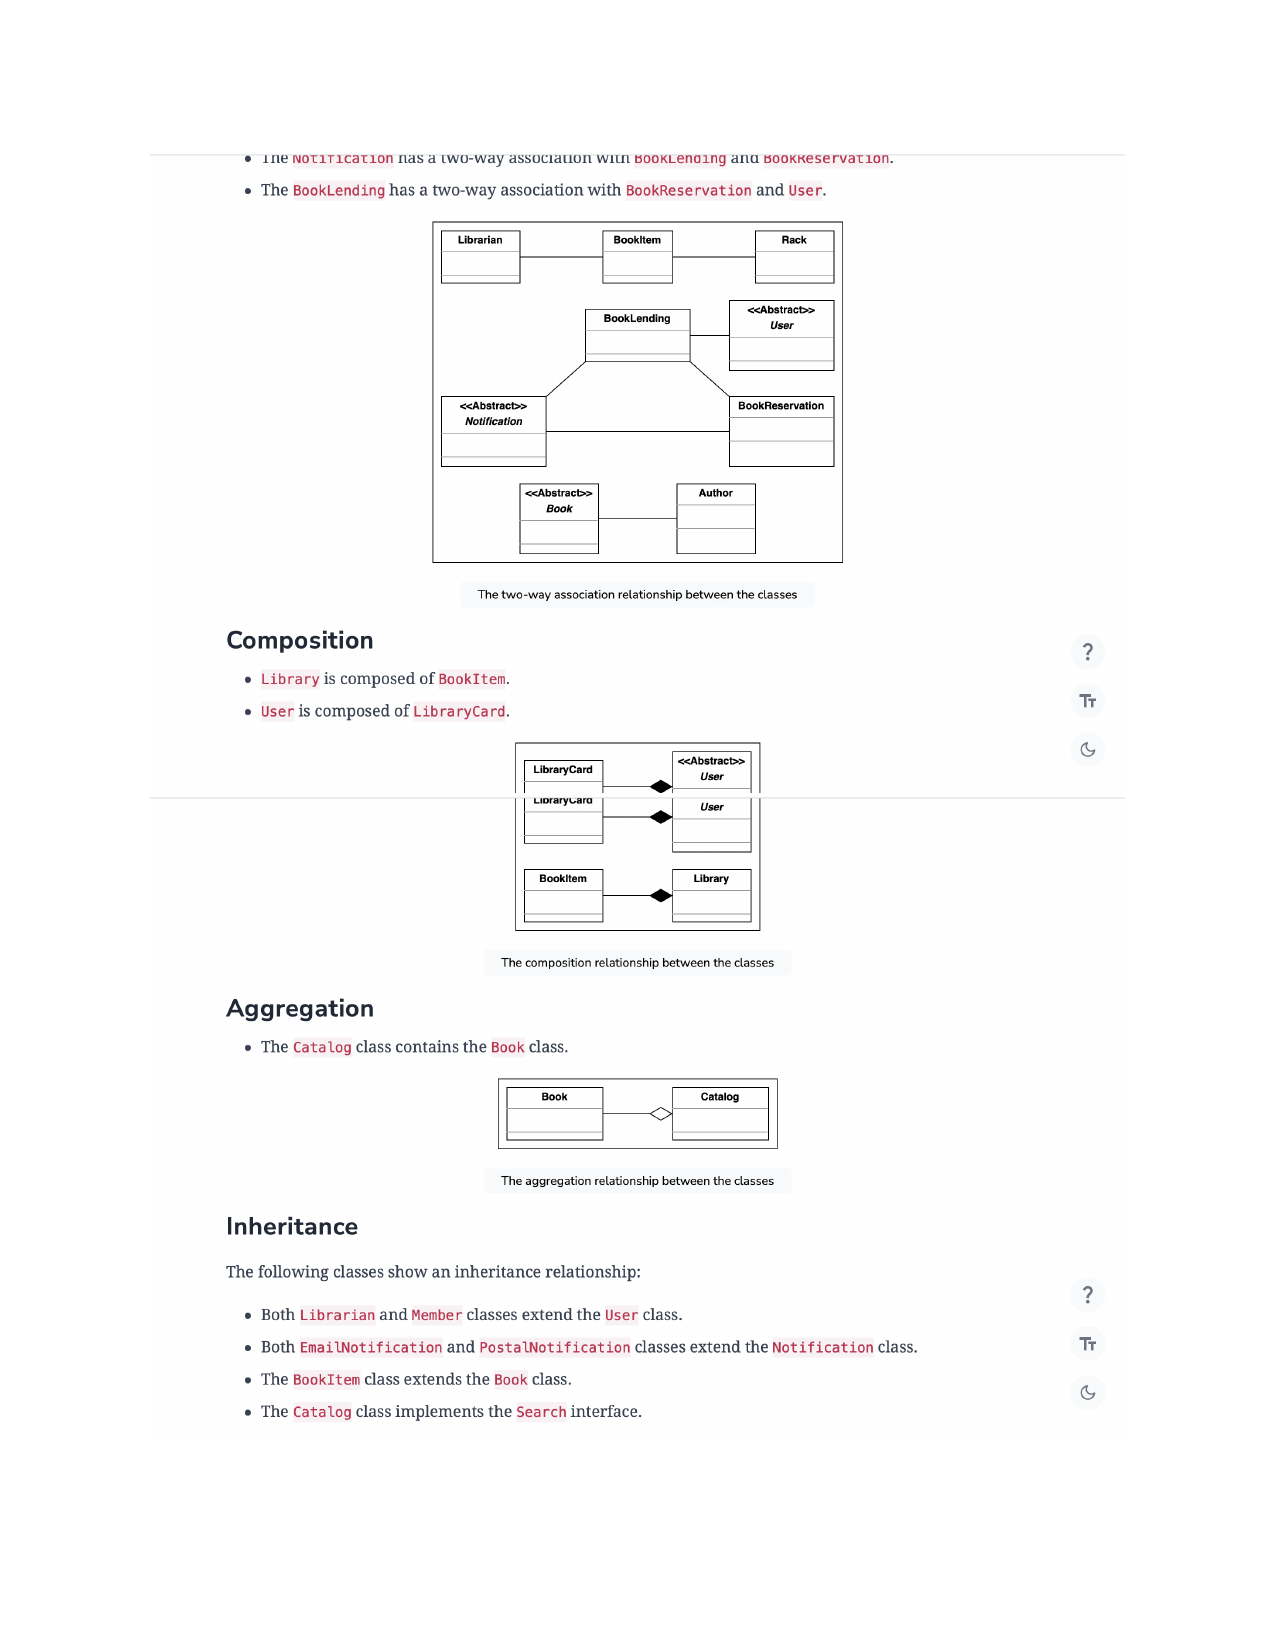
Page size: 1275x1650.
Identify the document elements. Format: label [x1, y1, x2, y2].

picture [150, 150, 1125, 1436]
